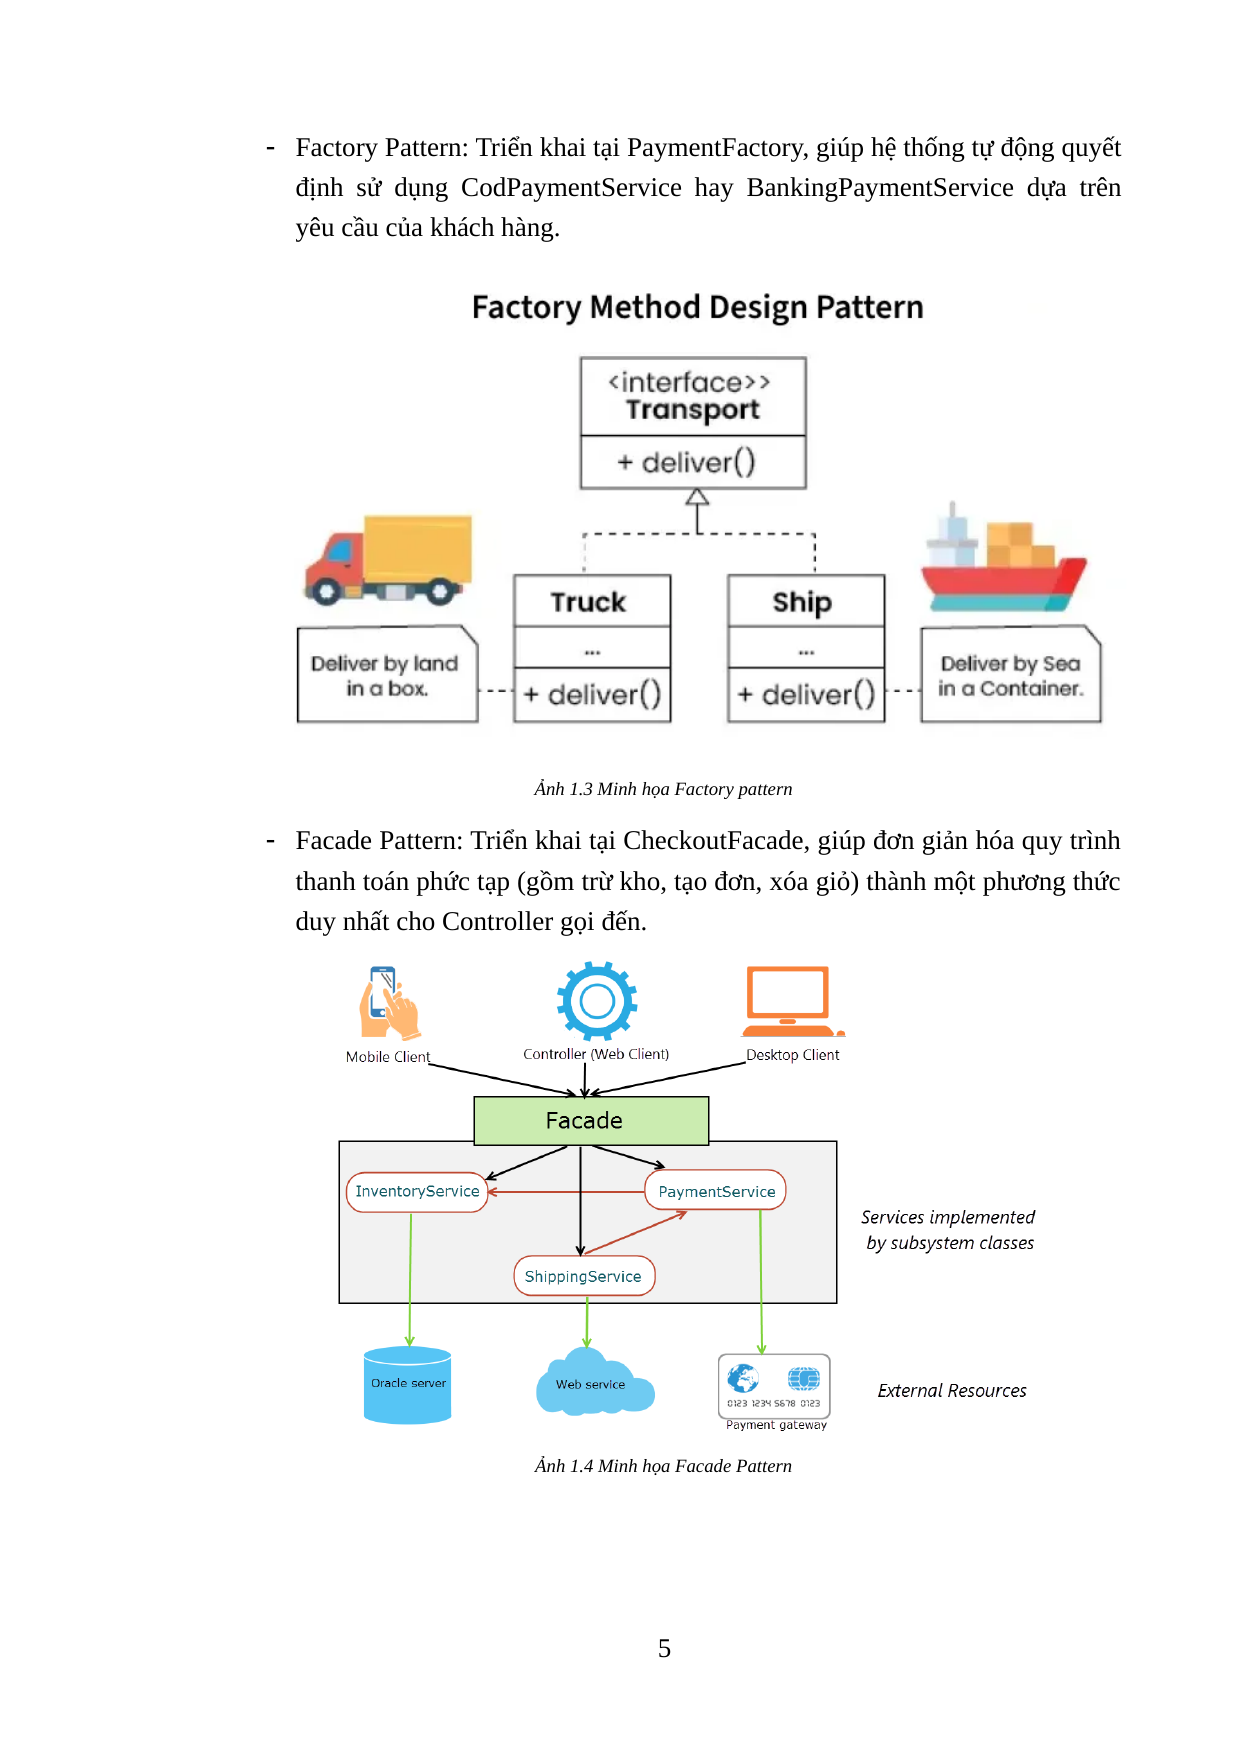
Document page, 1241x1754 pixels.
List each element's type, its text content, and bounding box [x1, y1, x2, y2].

text Ảnh 1.4 Minh họa Facade Pattern [207, 1455, 1122, 1477]
text Ảnh 1.3 Minh họa Factory pattern [207, 777, 1122, 799]
picture [267, 957, 1062, 1434]
text Factory Pattern: Triển khai tại PaymentFactory, giúp hệ thống tự động quyết định sử dụng CodPaymentService hay BankingPaymentService dựa trên yêu cầu của khách hàng. [266, 131, 1122, 243]
picture [206, 264, 1190, 756]
text Facade Pattern: Triển khai tại CheckoutFacade, giúp đơn giản hóa quy trình thanh toán phức tạp (gồm trừ kho, tạo đơn, xóa giỏ) thành một phương thức duy nhất cho Controller gọi đến. [266, 824, 1122, 936]
